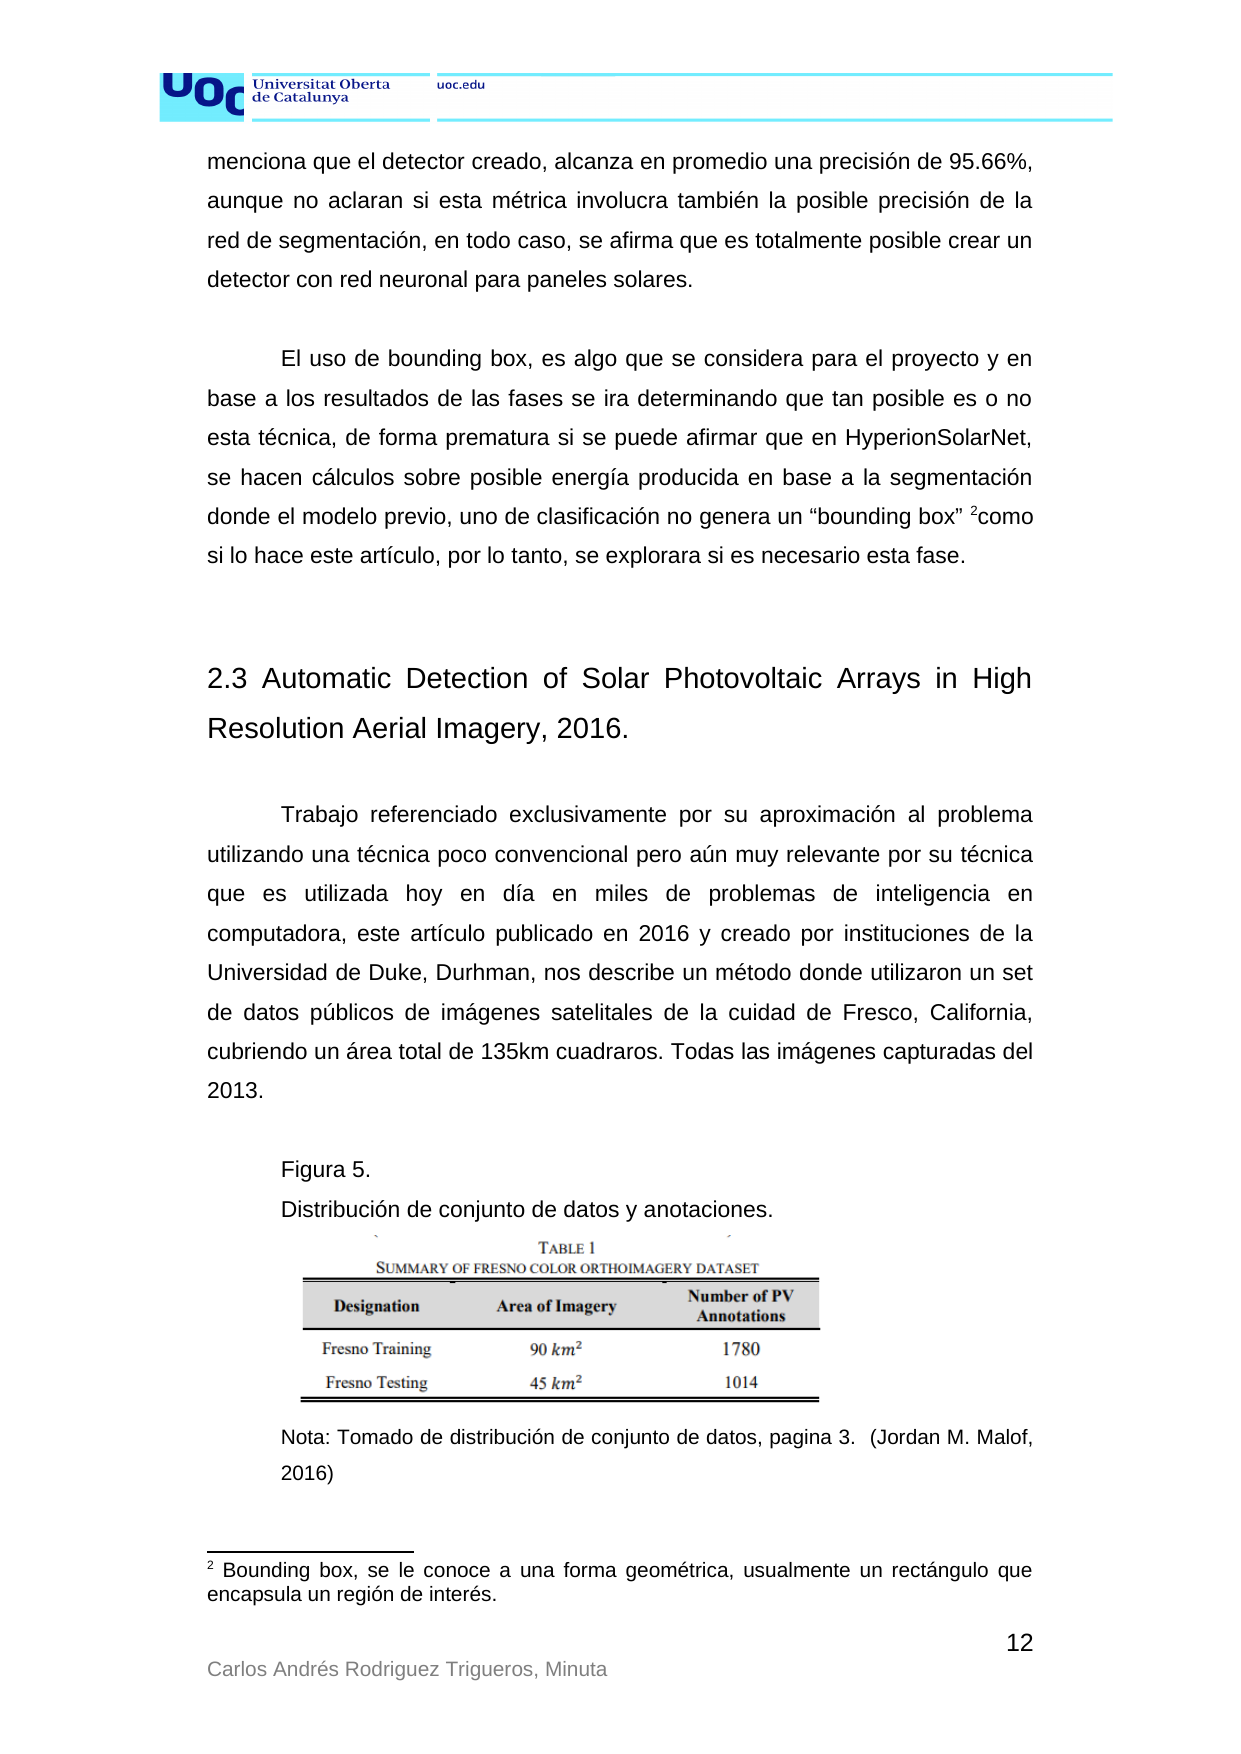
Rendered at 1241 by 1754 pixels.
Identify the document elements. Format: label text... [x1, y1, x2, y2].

picture [159, 73, 1113, 124]
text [207, 148, 1033, 292]
text Figura 5. [207, 1156, 1033, 1183]
text Nota: Tomado de distribución de conjunto de datos, pagina 3. (Jordan M. Malof, 2016) [281, 1425, 1033, 1485]
text Trabajo referenciado exclusivamente por su aproximación al problema utilizando una técnica poco convencional pero aún muy relevante por su técnica que es utilizada hoy en día en miles de problemas de inteligencia en computadora, este artículo publicado en 2016 y creado por instituciones de la Universidad de Duke, Durhman, nos describe un método donde utilizaron un set de datos públicos de imágenes satelitales de la cuidad de Fresco, California, cubriendo un área total de 135km cuadraros. Todas las imágenes capturadas del 2013. [207, 801, 1033, 1104]
text El uso de bounding box, es algo que se considera para el proyecto y en base a los resultados de las fases se ira determinando que tan posible es o no esta técnica, de forma prematura si se puede afirmar que en HyperionSolarNet, se hacen cálculos sobre posible energía producida en base a la segmentación donde el modelo previo, uno de clasificación no genera un “bounding box” como si lo hace este artículo, por lo tanto, se explorara si es necesario esta fase. [207, 345, 1033, 569]
subtitle 2.3 Automatic Detection of Solar Photovoltaic Arrays in High Resolution Aerial Imagery, 2016. [207, 661, 1033, 745]
picture [280, 1235, 829, 1411]
text Distribución de conjunto de datos y anotaciones. [207, 1196, 1033, 1222]
